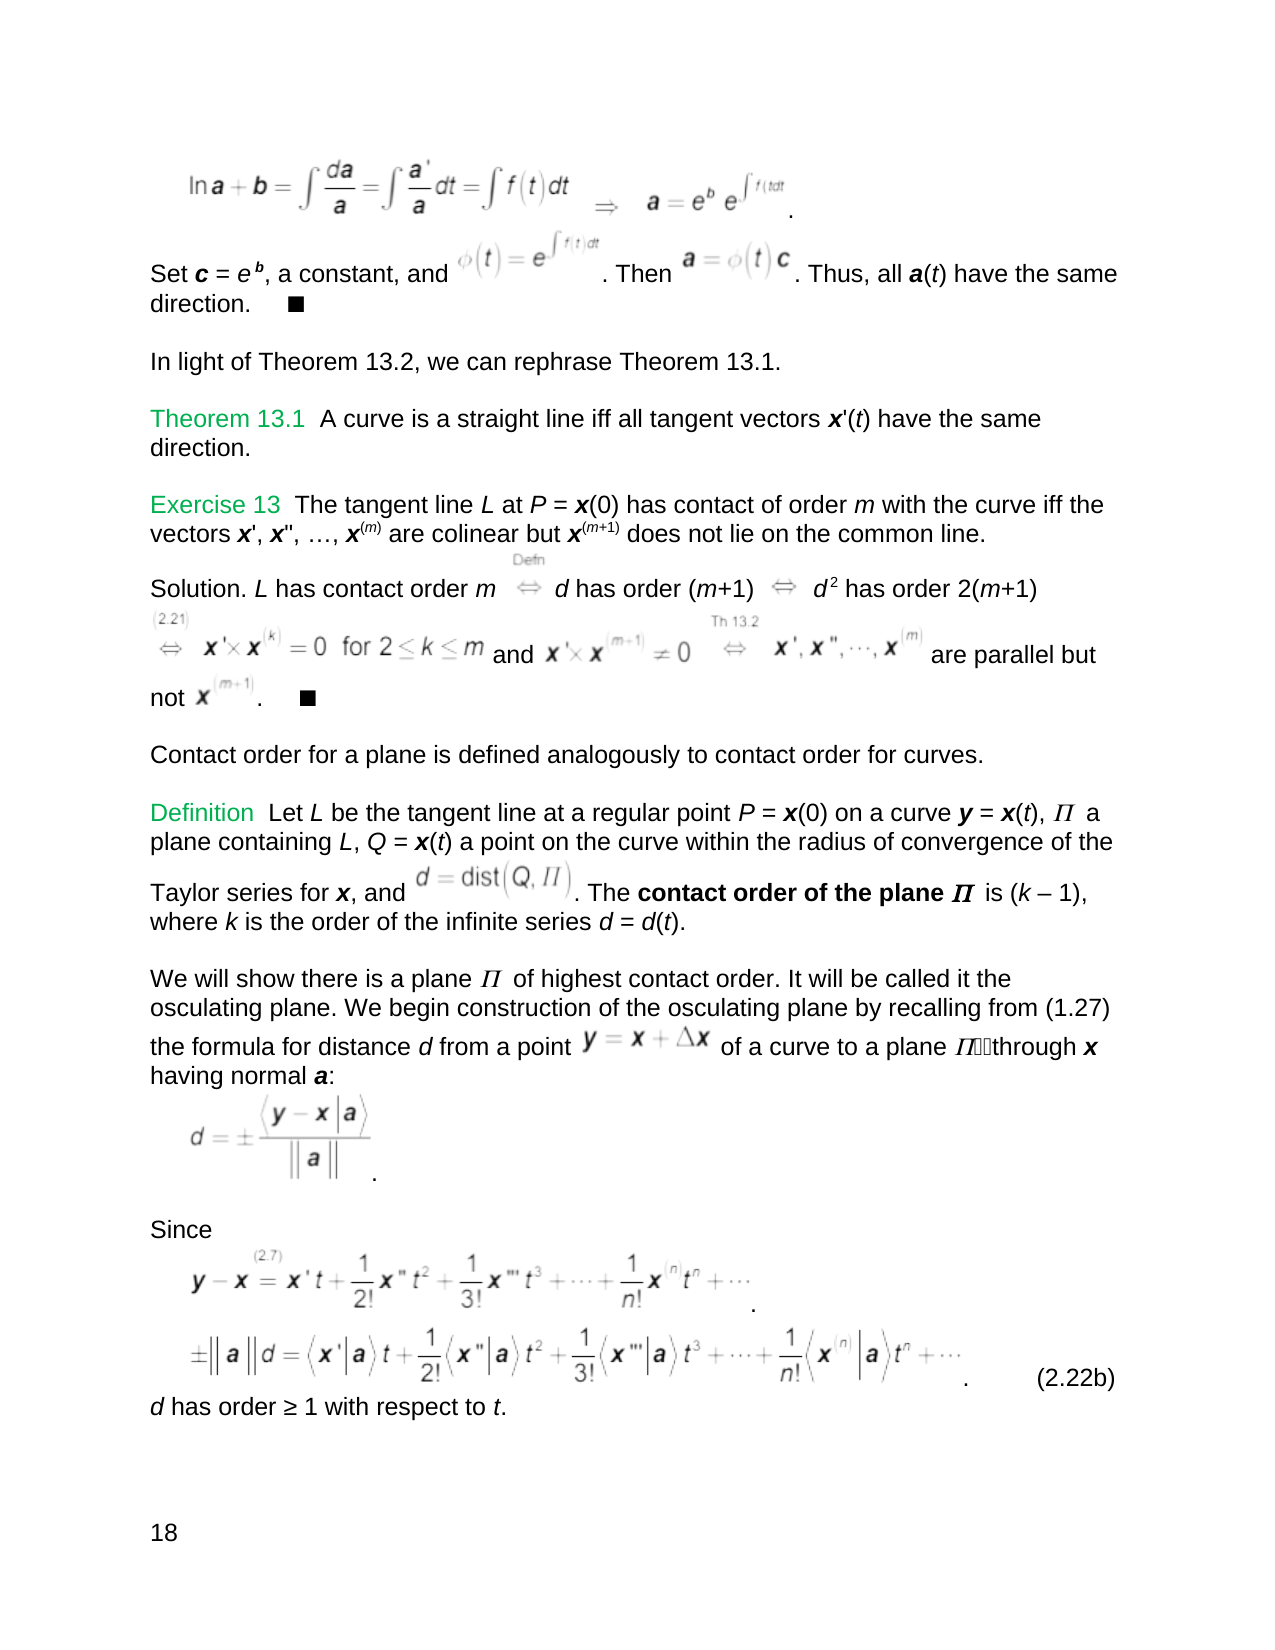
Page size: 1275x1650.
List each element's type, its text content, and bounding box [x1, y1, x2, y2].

text Solution. L has contact order m d has order (m+1) d 2 has order 2(m+1) and are parallel but not . ∎ [150, 548, 1125, 712]
text . [150, 150, 1125, 224]
text . [150, 1089, 1125, 1186]
text We will show there is a plane  of highest contact order. It will be called it the osculating plane. We begin construction of the osculating plane by recalling from (1.27) the formula for distance d from a point of a curve to a plane through x having normal a: [150, 964, 1125, 1089]
text Exercise 13 The tangent line L at P = x(0) has contact of order m with the curve iff the vectors x', x", …, x(m) are colinear but x(m+1) does not lie on the common line. [150, 490, 1125, 548]
text Since [150, 1215, 1125, 1244]
text In light of Theorem 13.2, we can rephrase Theorem 13.1. [150, 347, 1125, 375]
text d has order ≥ 1 with respect to t. [150, 1392, 1125, 1421]
text . [150, 1244, 1125, 1318]
text Theorem 13.1 A curve is a straight line iff all tangent vectors x'(t) have the same direction. [150, 404, 1125, 462]
text Definition Let L be the tangent line at a regular point P = x(0) on a curve y = x(t),  a plane containing L, Q = x(t) a point on the curve within the radius of convergence of the Taylor series for x, and . The contact order of the plane  is (k – 1), where k is the order of the infinite series d = d(t). [150, 798, 1125, 936]
text Contact order for a plane is defined analogously to contact order for curves. [150, 740, 1125, 769]
text . (2.22b) [150, 1318, 1125, 1392]
text Set c = e b, a constant, and . Then . Thus, all a(t) have the same direction. ∎ [150, 224, 1125, 318]
